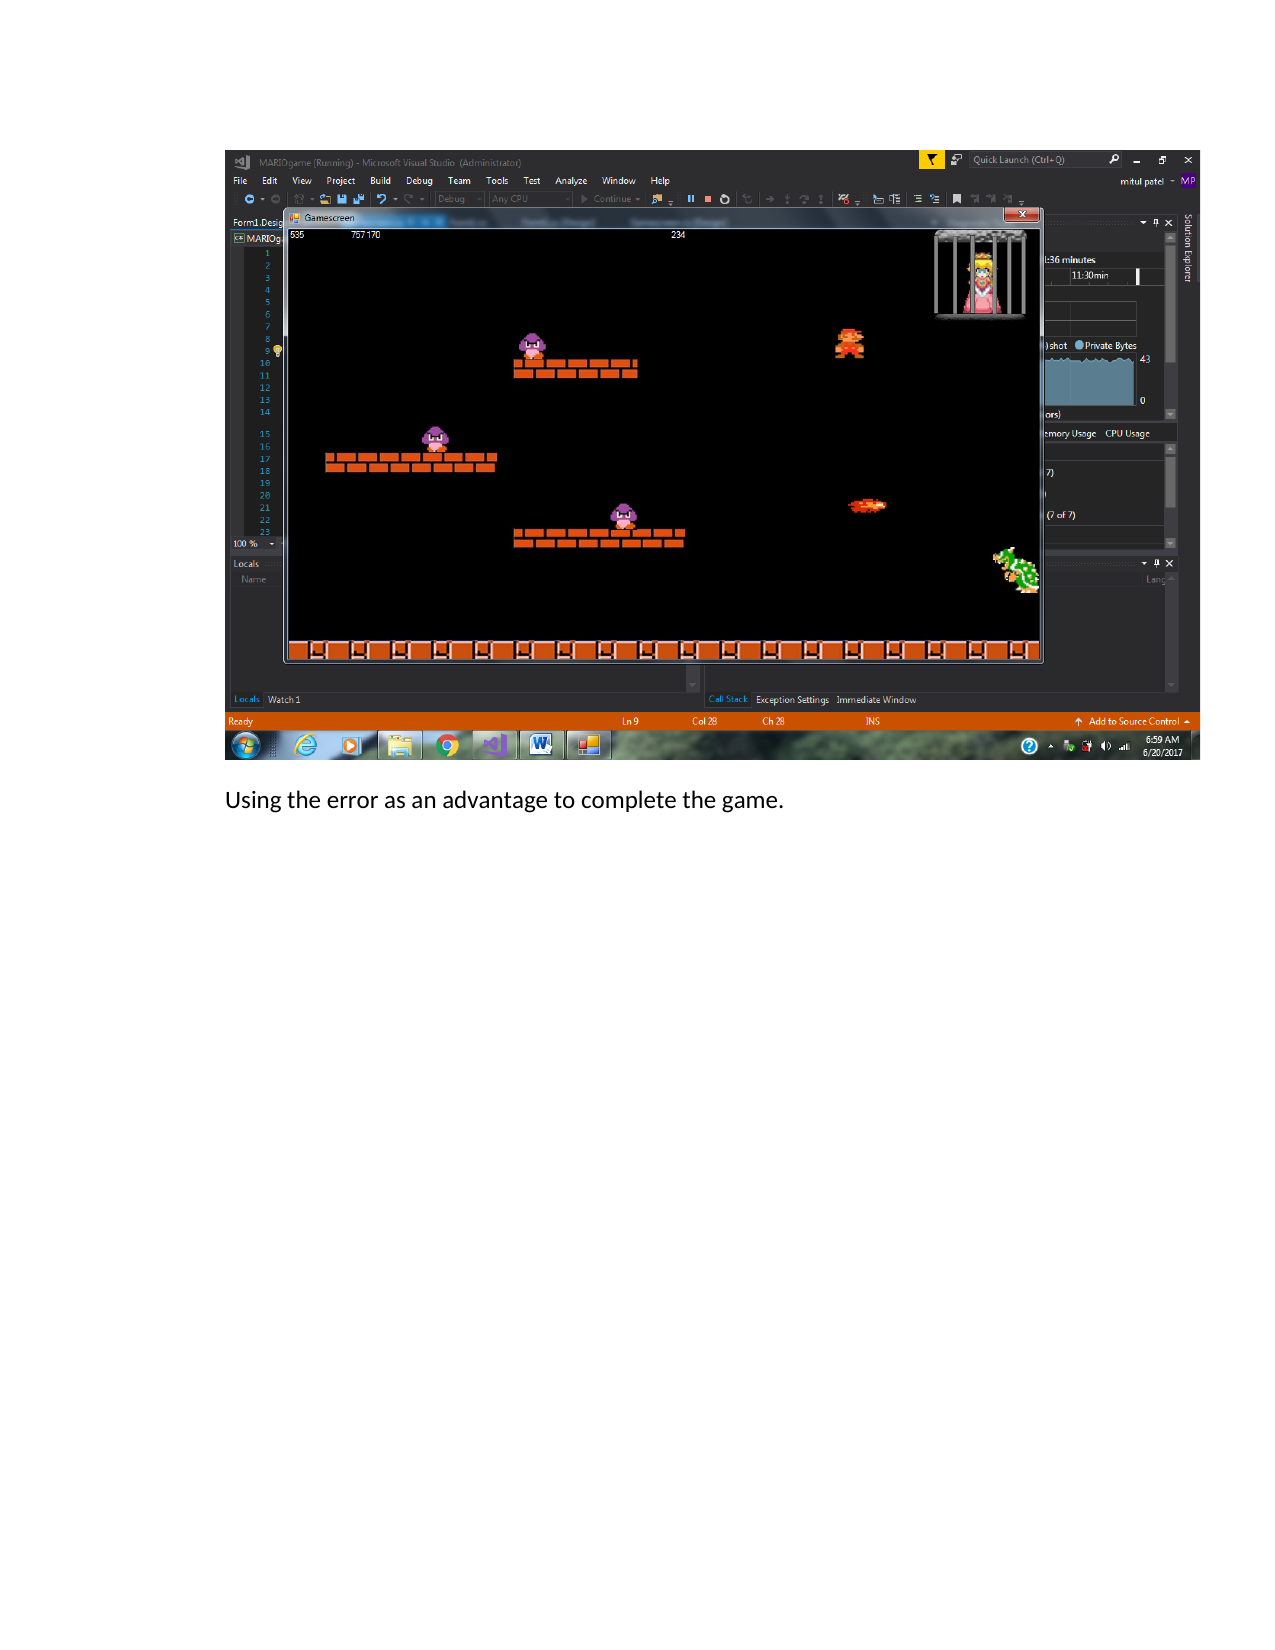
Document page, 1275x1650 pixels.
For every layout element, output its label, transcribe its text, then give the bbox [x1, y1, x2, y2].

picture [225, 150, 1200, 760]
text Using the error as an advantage to complete the game. [225, 784, 1125, 815]
